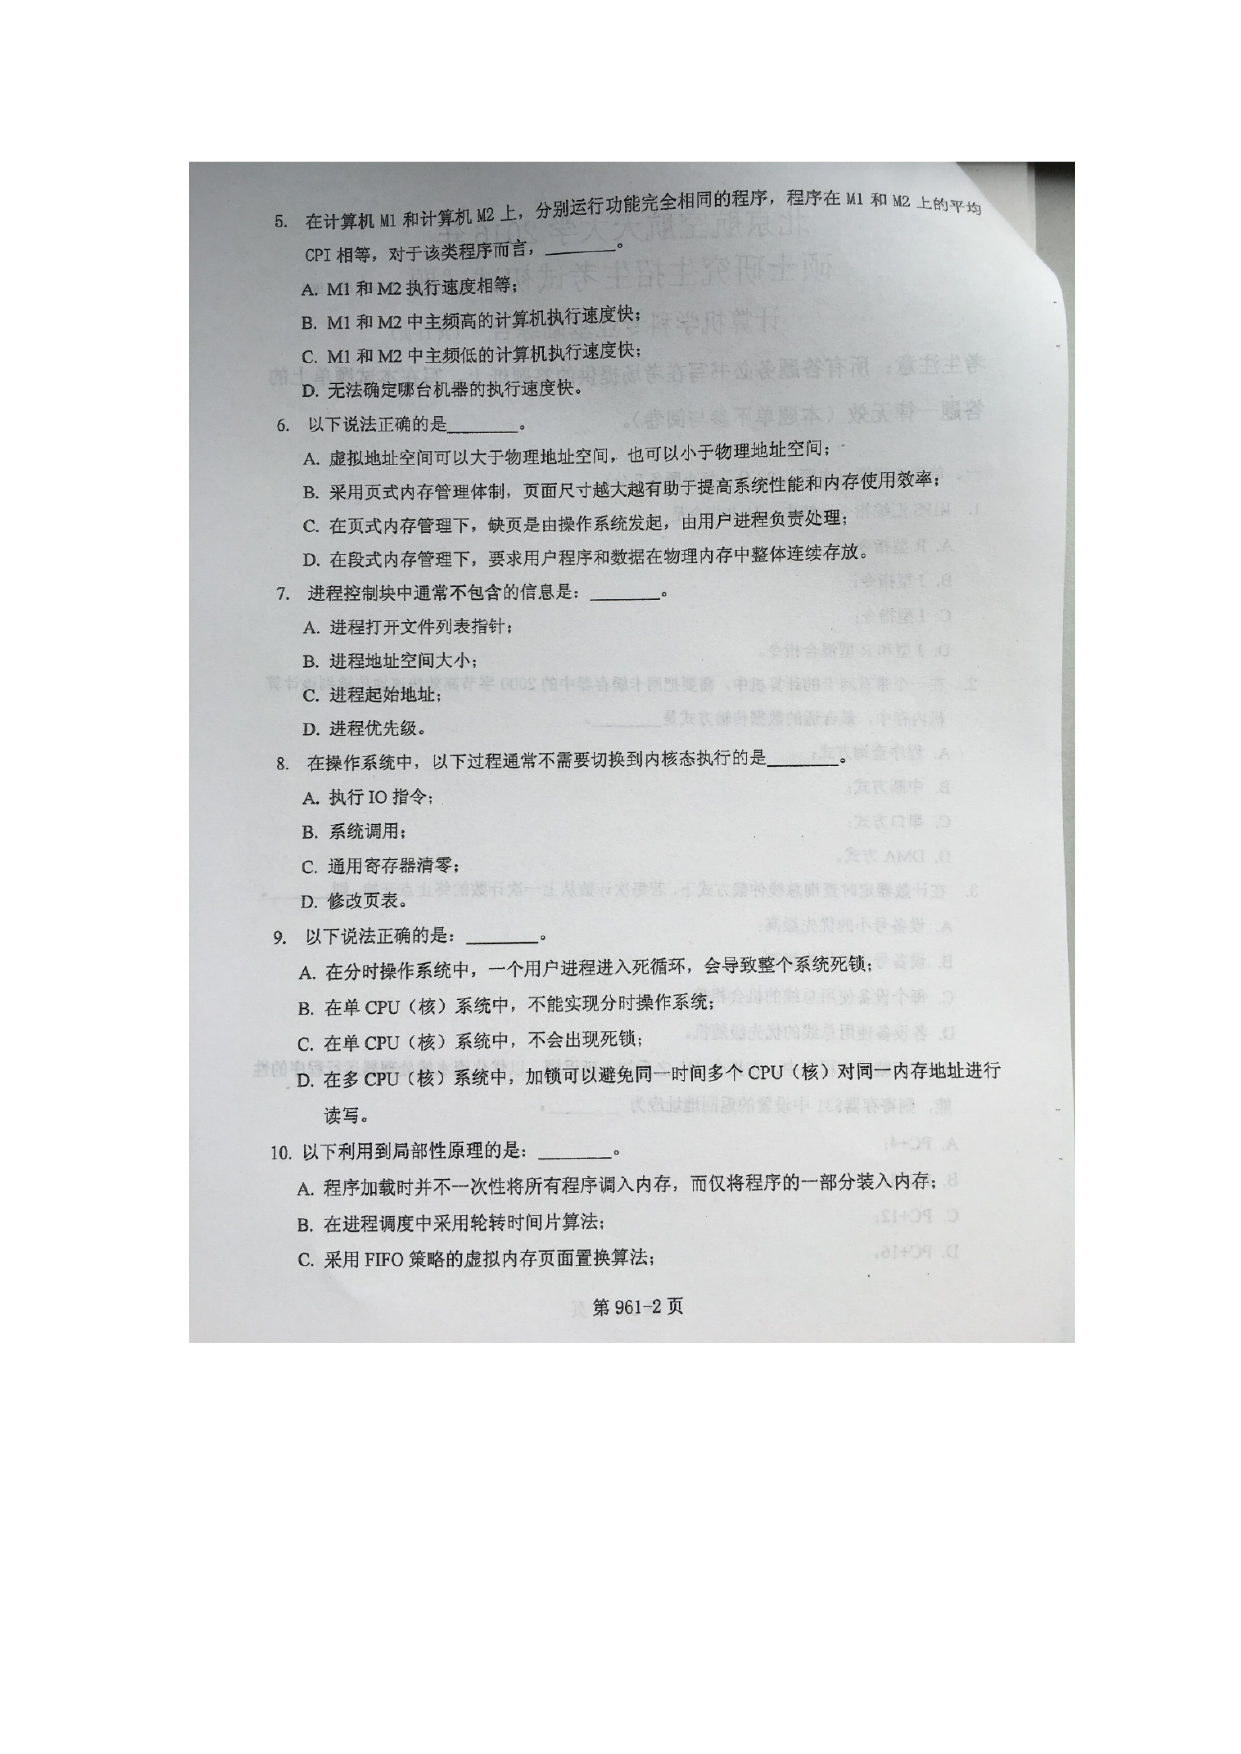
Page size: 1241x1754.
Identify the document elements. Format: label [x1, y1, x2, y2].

picture [189, 163, 1075, 1342]
